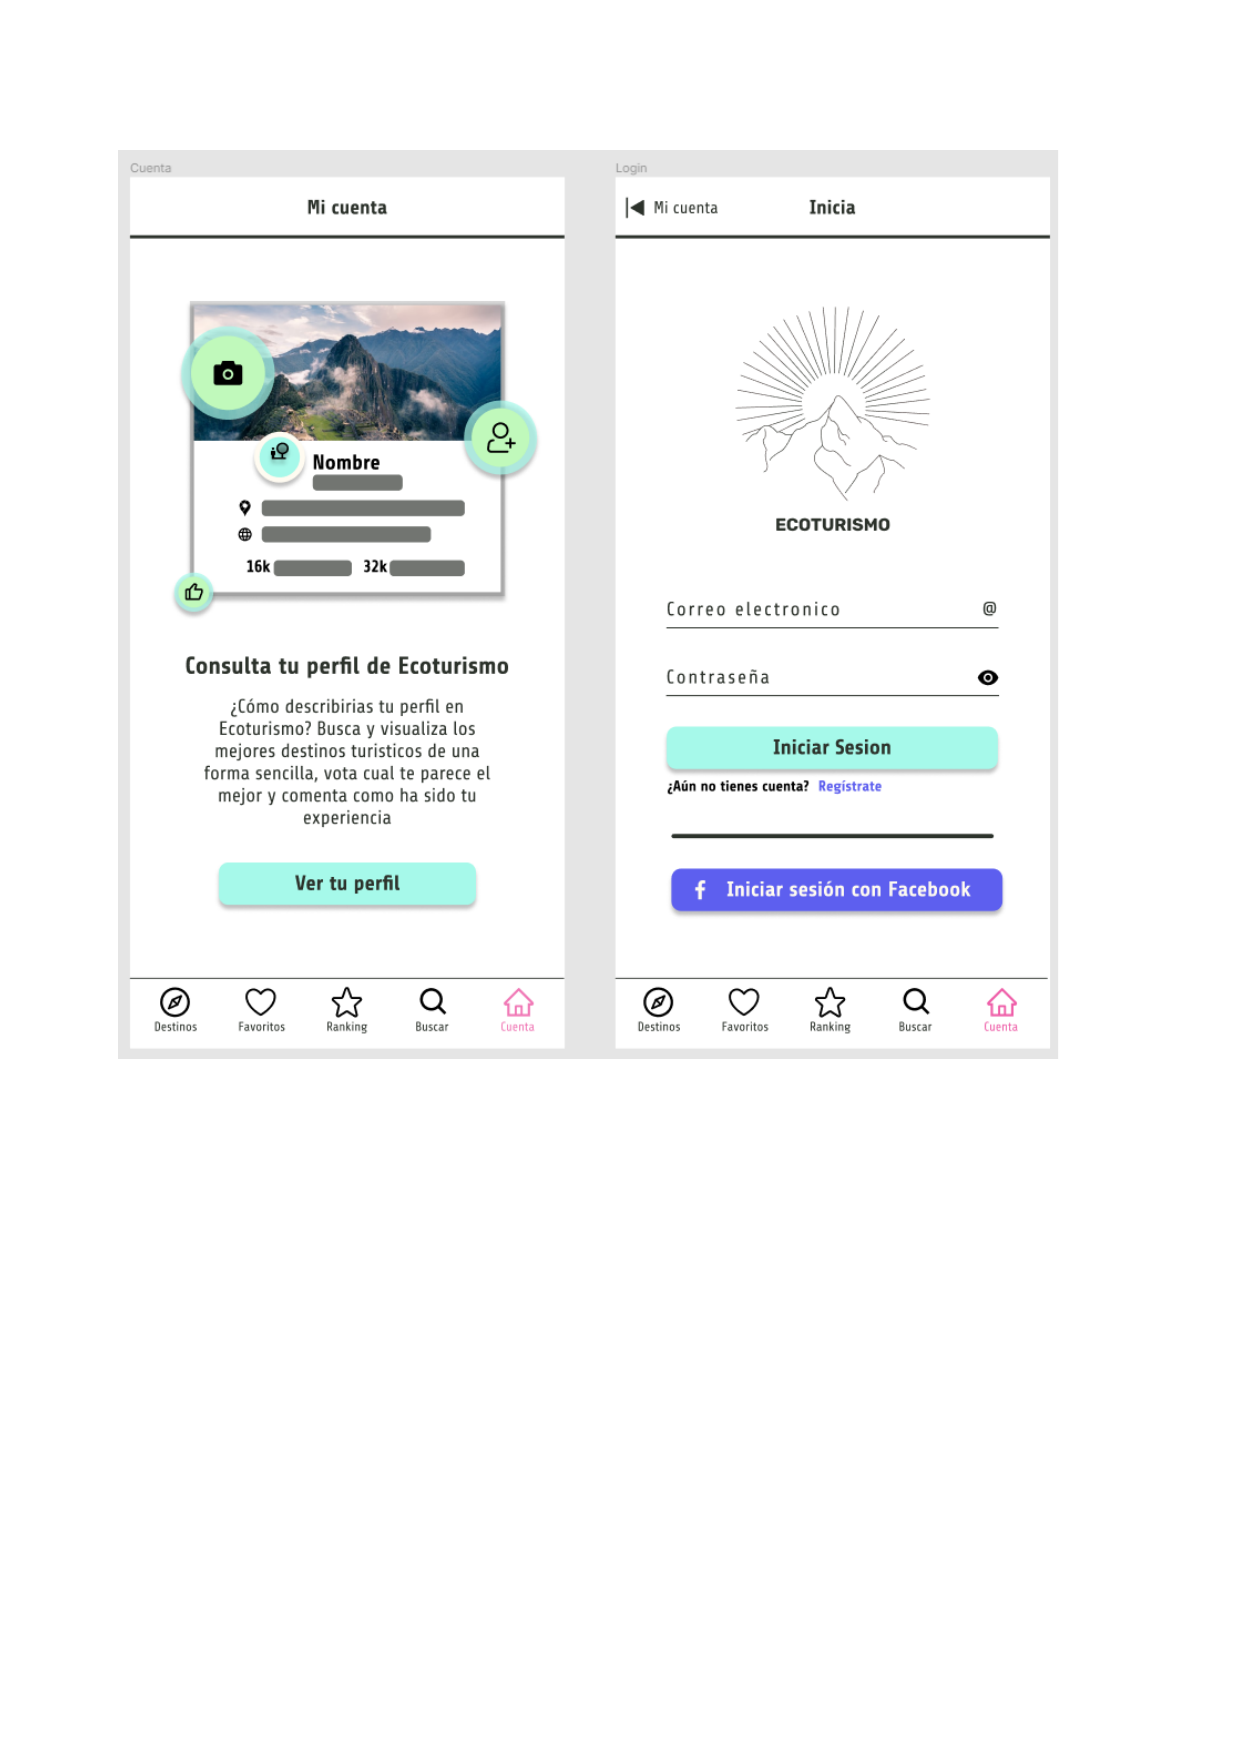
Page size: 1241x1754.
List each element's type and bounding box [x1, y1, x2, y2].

picture [118, 150, 1059, 1059]
